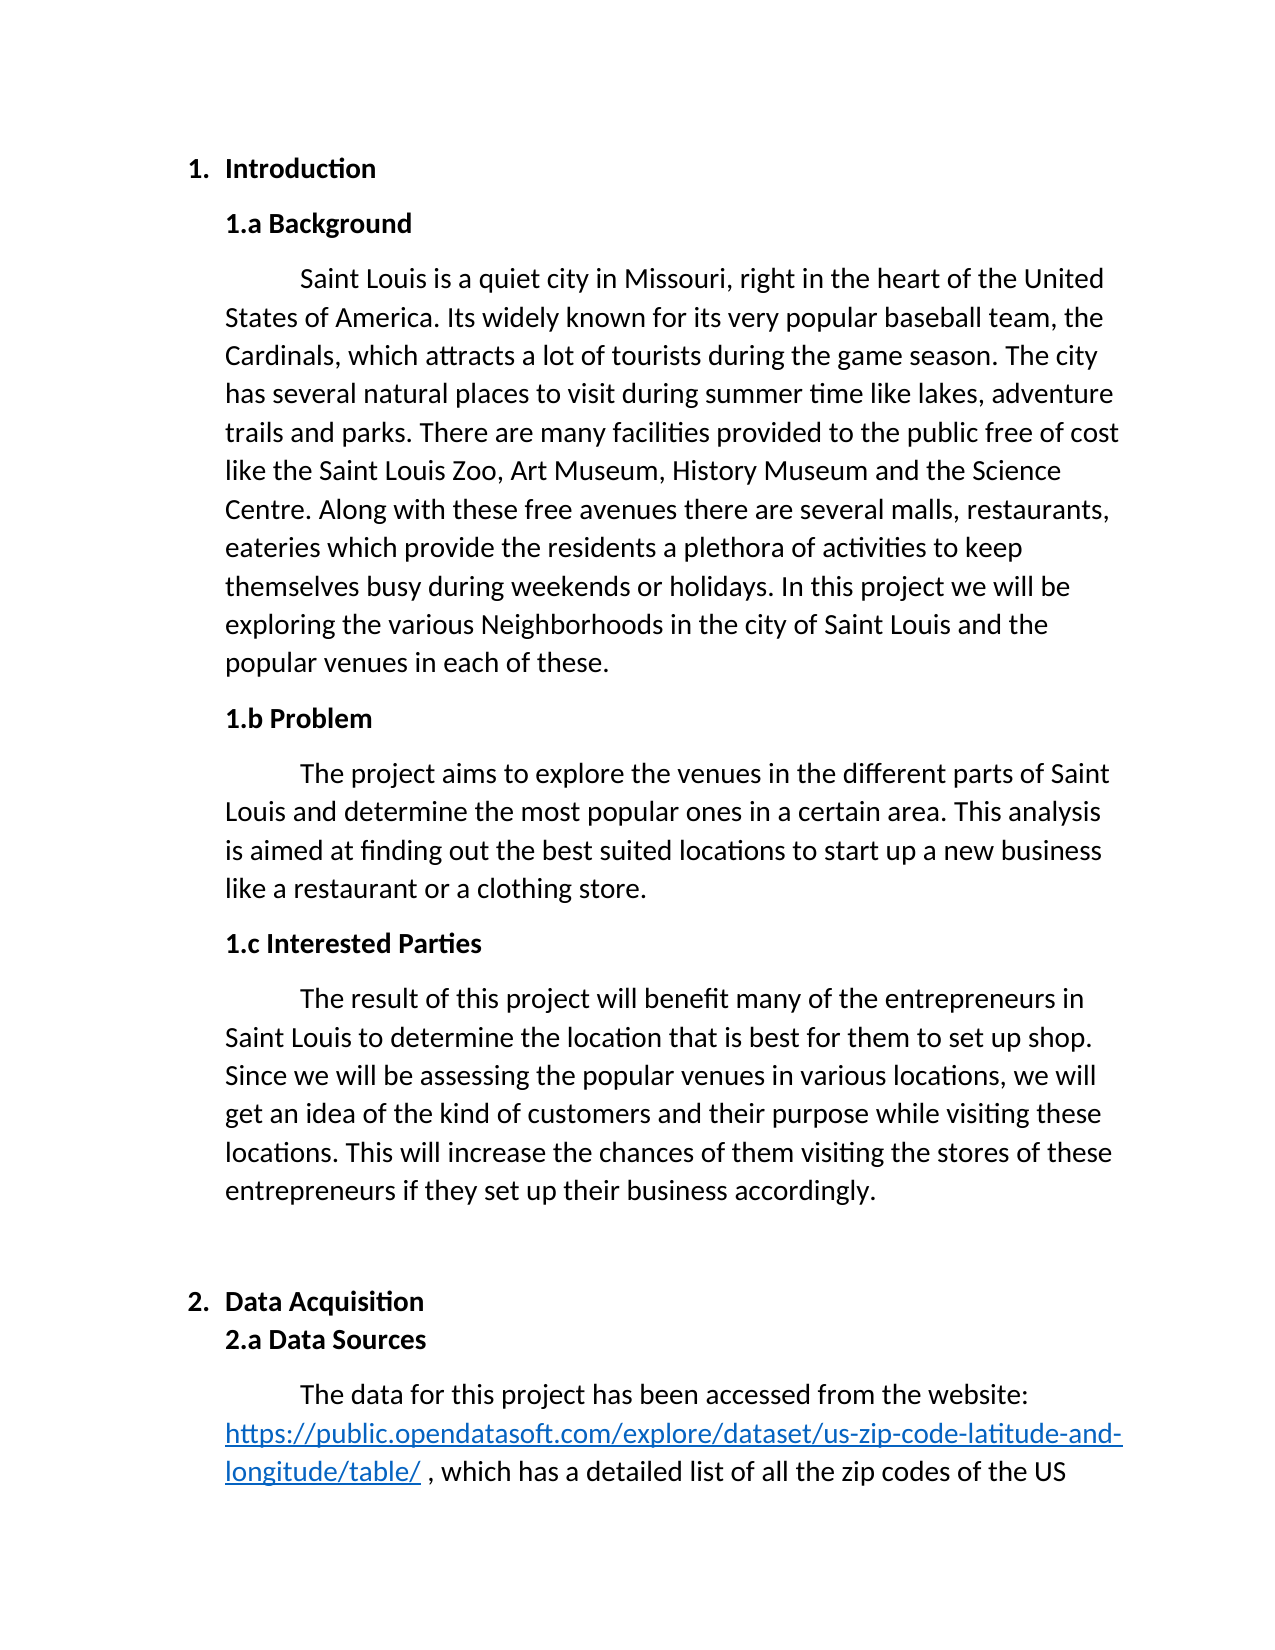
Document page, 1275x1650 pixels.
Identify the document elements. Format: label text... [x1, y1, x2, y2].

list Introduction [187, 150, 1125, 186]
text 1.b Problem [150, 700, 1125, 735]
text The project aims to explore the venues in the different parts of Saint Louis and determine the most popular ones in a certain area. This analysis is aimed at finding out the best suited locations to start up a new business like a restaurant or a clothing store. [225, 755, 1125, 906]
text Saint Louis is a quiet city in Missouri, right in the heart of the United States of America. Its widely known for its very popular baseball team, the Cardinals, which attracts a lot of tourists during the game season. The city has several natural places to visit during summer time like lakes, adventure trails and parks. There are many facilities provided to the public free of cost like the Saint Louis Zoo, Art Museum, History Museum and the Science Centre. Along with these free avenues there are several malls, restaurants, eateries which provide the residents a plethora of activities to keep themselves busy during weekends or holidays. In this project we will be exploring the various Neighborhoods in the city of Saint Louis and the popular venues in each of these. [225, 260, 1125, 680]
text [225, 1376, 1125, 1489]
text 1.c Interested Parties [150, 925, 1125, 961]
text The result of this project will benefit many of the entrepreneurs in Saint Louis to determine the location that is best for them to set up shop. Since we will be assessing the popular venues in various locations, we will get an idea of the kind of customers and their purpose while visiting these locations. This will increase the chances of them visiting the stores of these entrepreneurs if they set up their business accordingly. [225, 980, 1125, 1208]
list Data Acquisition [187, 1283, 1125, 1318]
text 2.a Data Sources [225, 1321, 1125, 1357]
text 1.a Background [150, 205, 1125, 241]
